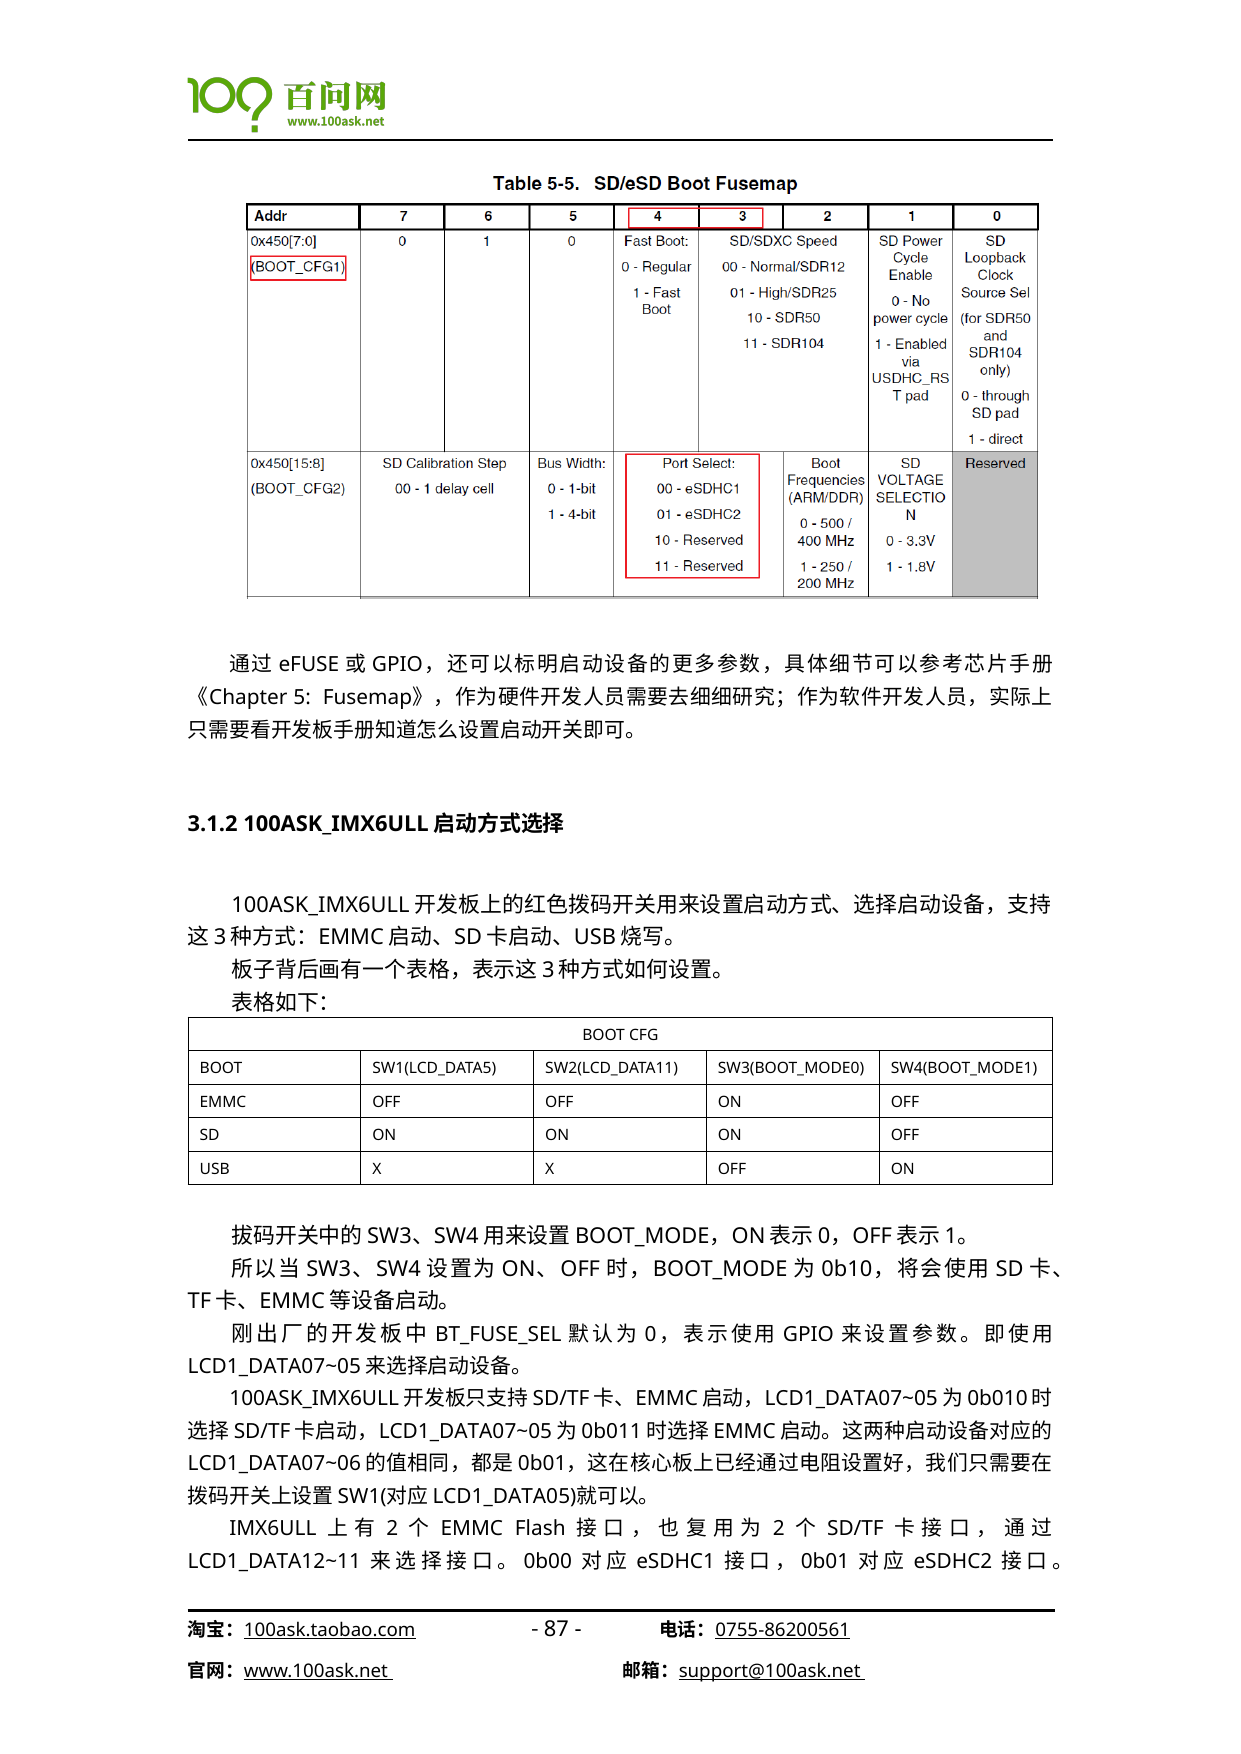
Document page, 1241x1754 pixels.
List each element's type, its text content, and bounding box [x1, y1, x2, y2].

text 100ASK_IMX6ULL开发板上的红色拨码开关用来设置启动方式、选择启动设备，支持这3种方式：EMMC启动、SD卡启动、USB烧写。 [187, 887, 1053, 952]
text 表格如下： [187, 984, 1053, 1017]
table_cell SW4(BOOT_MODE1) [880, 1051, 1052, 1084]
table_cell ON [361, 1118, 533, 1151]
picture [187, 77, 386, 138]
subtitle 3.1.2 100ASK_IMX6ULL启动方式选择 [187, 806, 1053, 838]
text 刚出厂的开发板中BT_FUSE_SEL默认为0，表示使用GPIO来设置参数。即使用LCD1_DATA07~05来选择启动设备。 [187, 1315, 1053, 1380]
table_cell OFF [534, 1085, 706, 1117]
text 板子背后画有一个表格，表示这3种方式如何设置。 [187, 952, 1053, 984]
table_cell ON [707, 1085, 879, 1117]
table_cell OFF [707, 1152, 879, 1184]
table_cell SD [189, 1118, 360, 1151]
text 通过eFUSE或GPIO，还可以标明启动设备的更多参数，具体细节可以参考芯片手册《Chapter 5​: Fusemap》，作为硬件开发人员需要去细细研究；作为软件开发人员，实际上只需要看开发板手册知道怎么设置启动开关即可。 [187, 647, 1053, 744]
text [187, 1510, 1053, 1575]
table_cell USB [189, 1152, 360, 1184]
table_cell OFF [880, 1085, 1052, 1117]
table_cell OFF [361, 1085, 533, 1117]
table_header BOOT CFG [189, 1018, 1052, 1050]
text 拔码开关中的SW3、SW4用来设置BOOT_MODE，ON表示0，OFF表示1。 [187, 1218, 1053, 1250]
table_cell SW1(LCD_DATA5) [361, 1051, 533, 1084]
table_cell ON [880, 1152, 1052, 1184]
table_cell BOOT [189, 1051, 360, 1084]
picture [231, 159, 1042, 599]
table_cell EMMC [189, 1085, 360, 1117]
table_cell X [361, 1152, 533, 1184]
table_cell OFF [880, 1118, 1052, 1151]
table_cell X [534, 1152, 706, 1184]
table_cell SW2(LCD_DATA11) [534, 1051, 706, 1084]
text 100ASK_IMX6ULL开发板只支持SD/TF卡、EMMC启动，LCD1_DATA07~05为0b010时选择SD/TF卡启动，LCD1_DATA07~05为0b011时选择EMMC启动。这两种启动设备对应的LCD1_DATA07~06的值相同，都是0b01，这在核心板上已经通过电阻设置好，我们只需要在拨码开关上设置SW1(对应LCD1_DATA05)就可以。 [187, 1380, 1053, 1510]
text 所以当SW3、SW4设置为ON、OFF时，BOOT_MODE为0b10，将会使用SD卡、TF卡、EMMC等设备启动。 [187, 1250, 1053, 1315]
table_cell SW3(BOOT_MODE0) [707, 1051, 879, 1084]
table_cell ON [534, 1118, 706, 1151]
table_cell ON [707, 1118, 879, 1151]
